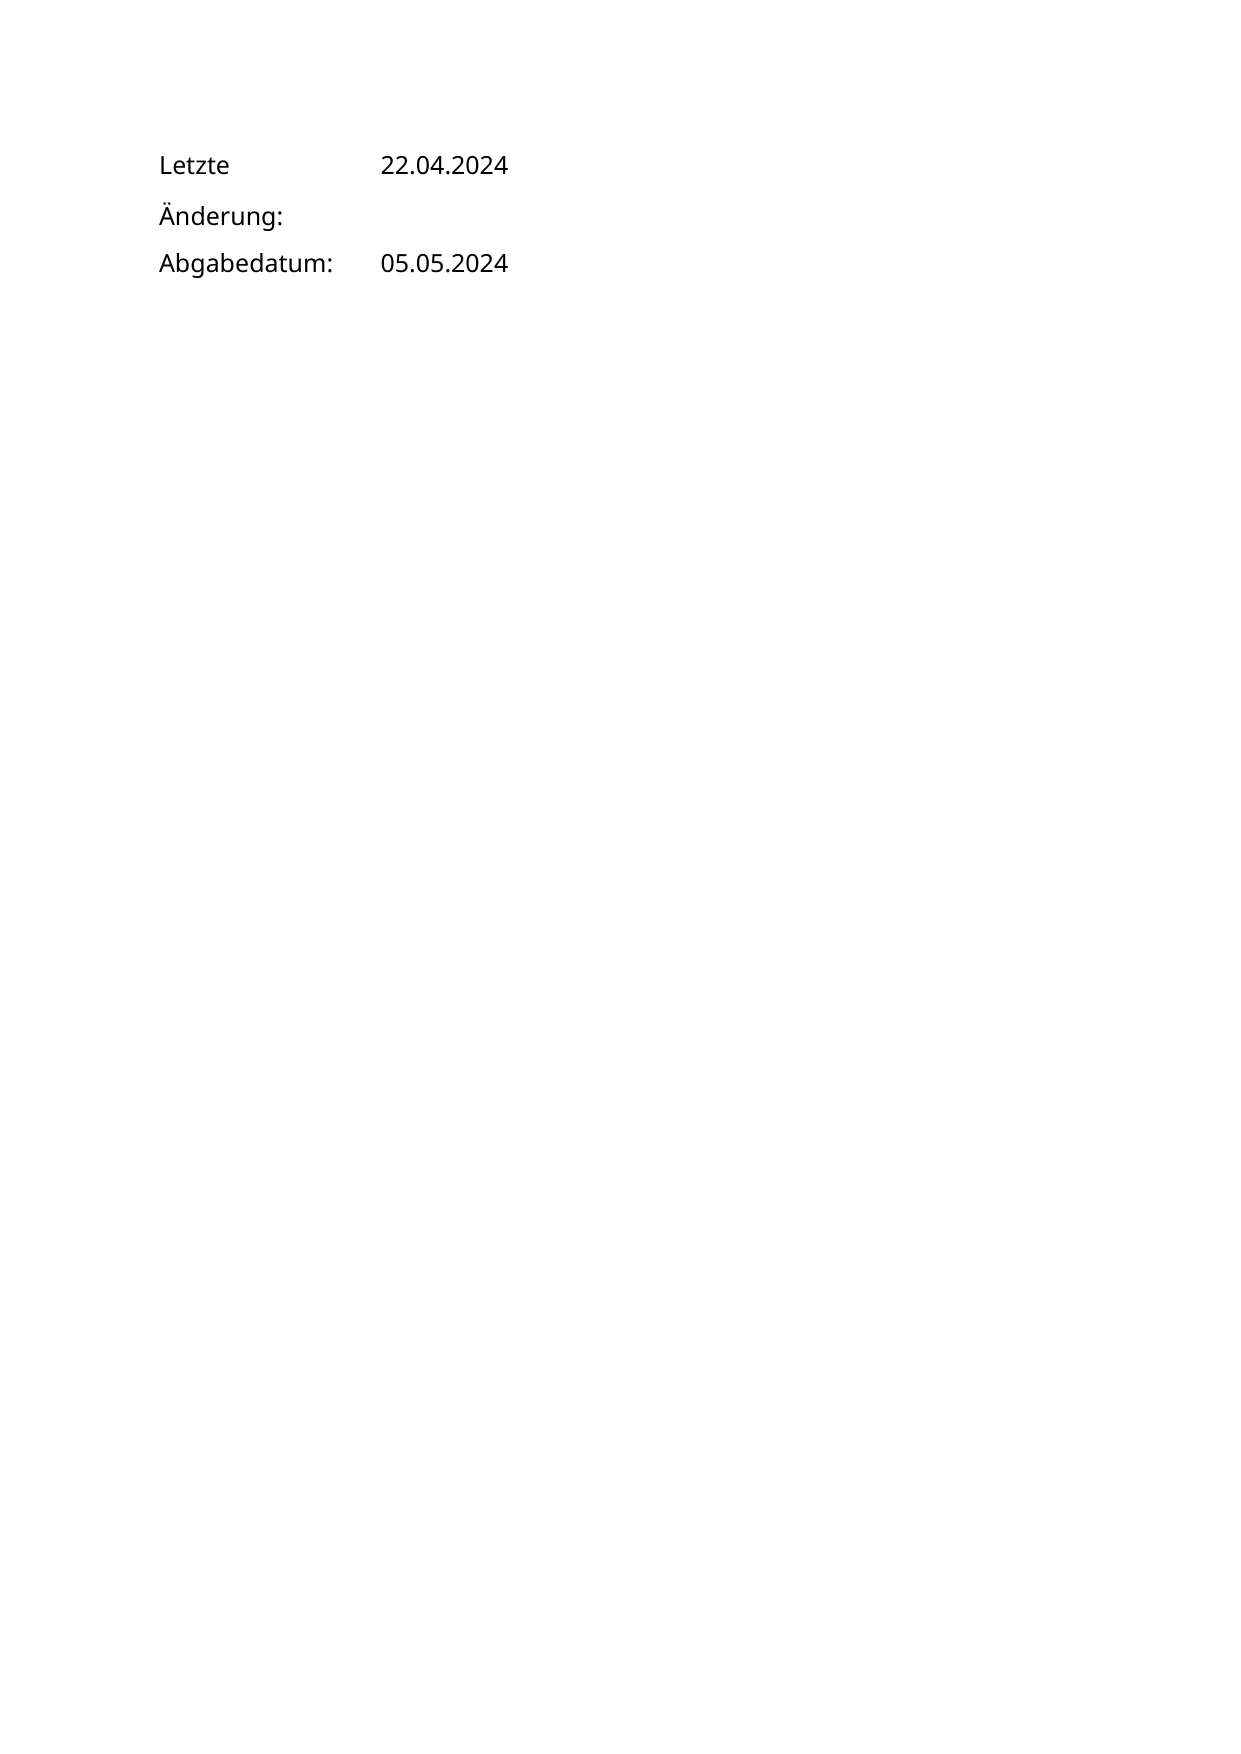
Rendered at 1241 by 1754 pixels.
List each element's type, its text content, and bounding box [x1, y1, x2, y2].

table_cell 05.05.2024 [369, 246, 1092, 293]
table_cell Abgabedatum: [148, 246, 369, 293]
table_cell Letzte Änderung: [148, 148, 369, 246]
table_cell 22.04.2024 [369, 148, 1092, 246]
